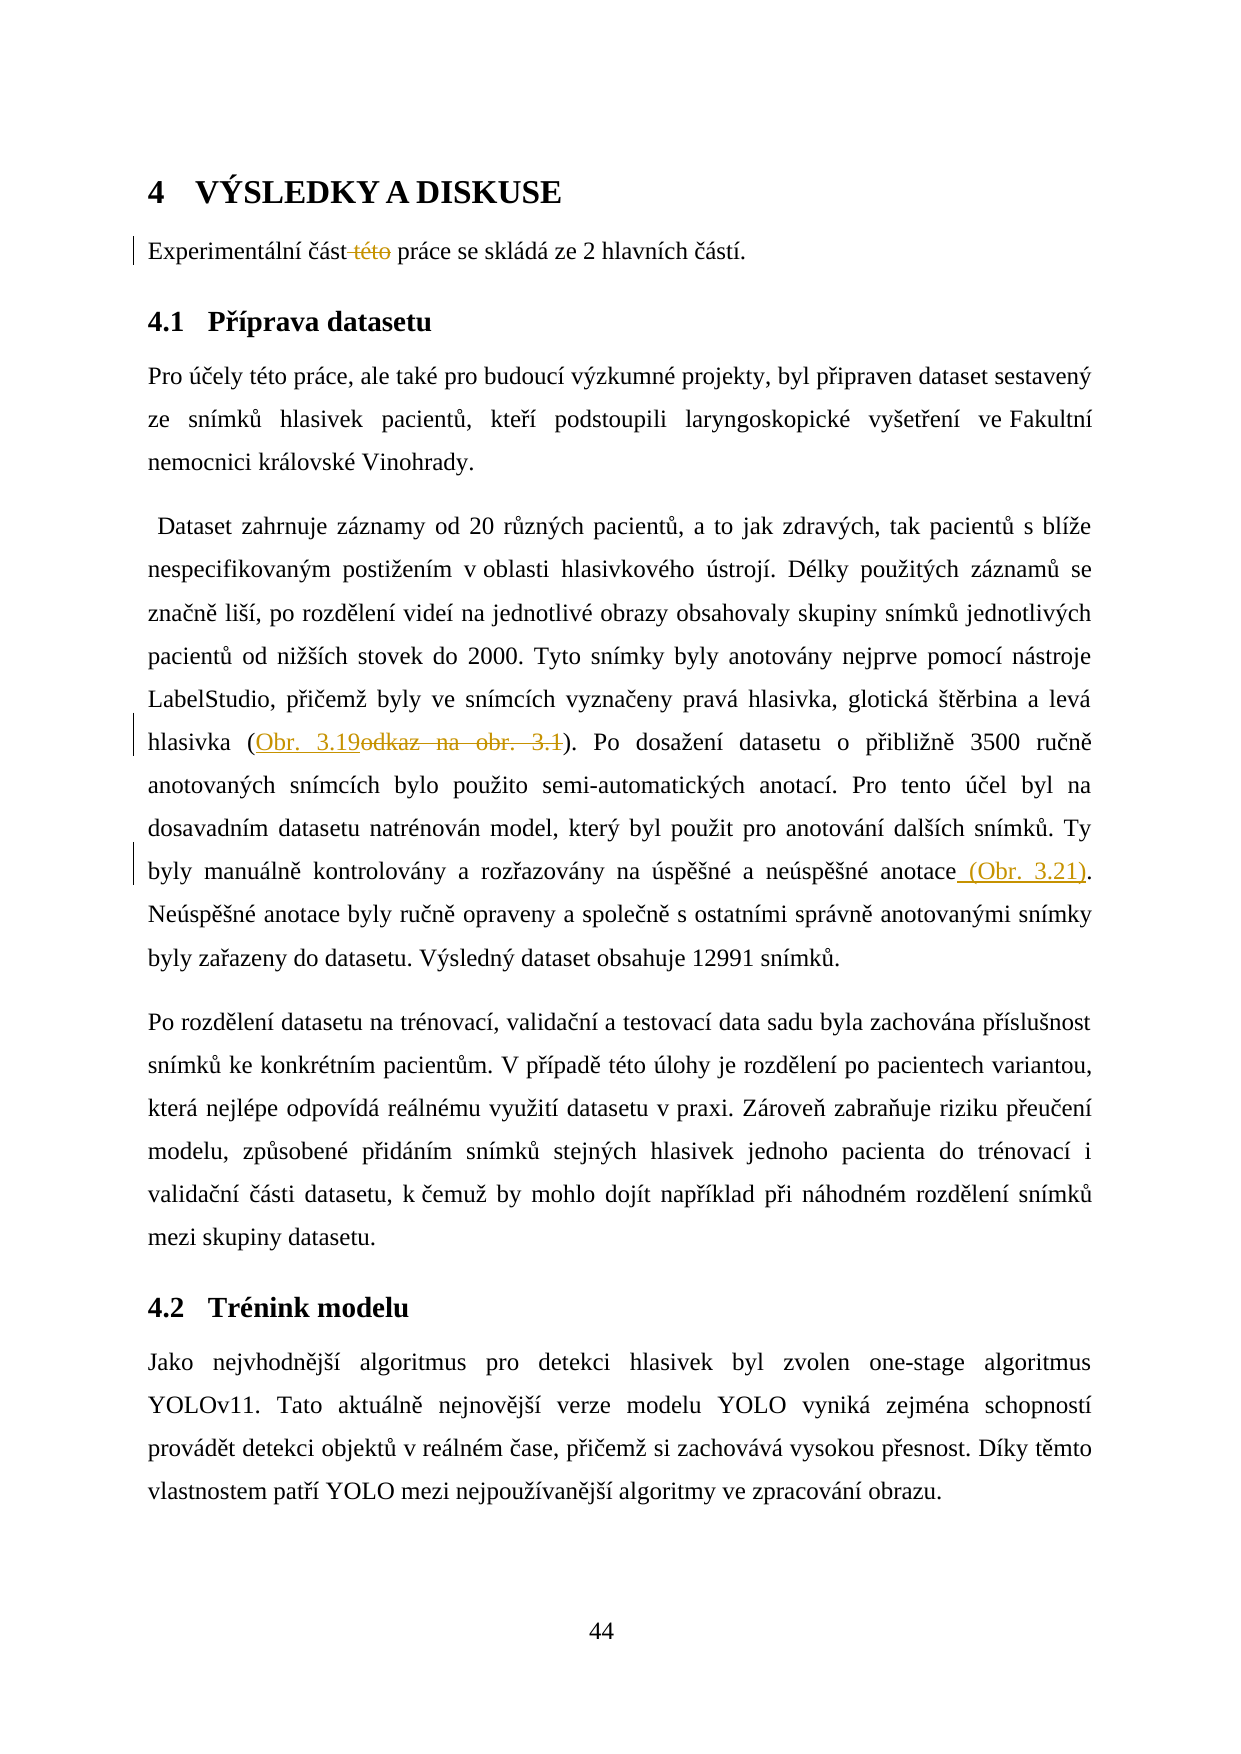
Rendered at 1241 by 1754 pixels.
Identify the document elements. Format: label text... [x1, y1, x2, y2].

text Dataset zahrnuje záznamy od 20 různých pacientů, a to jak zdravých, tak pacientů s blíže nespecifikovaným postižením v oblasti hlasivkového ústrojí. Délky použitých záznamů se značně liší, po rozdělení videí na jednotlivé obrazy obsahovaly skupiny snímků jednotlivých pacientů od nižších stovek do 2000. Tyto snímky byly anotovány nejprve pomocí nástroje LabelStudio, přičemž byly ve snímcích vyznačeny pravá hlasivka, glotická štěrbina a levá hlasivka (Obr. 31). Po dosažení datasetu o přibližně 3500 ručně anotovaných snímcích bylo použito semi-automatických anotací. Pro tento účel byl na dosavadním datasetu natrénován model, který byl použit pro anotování dalších snímků. Ty byly manuálně kontrolovány a rozřazovány na úspěšné a neúspěšné anotaceObr. 32. Neúspěšné anotace byly ručně opraveny a společně s ostatními správně anotovanými snímky byly zařazeny do datasetu. Výsledný dataset obsahuje 12991 snímků. [148, 511, 1092, 971]
text Experimentální část práce se skládá ze 2 hlavních částí. [148, 236, 1092, 265]
subtitle Příprava datasetu [148, 304, 1092, 338]
subtitle VÝSLEDKY A DISKUSE [148, 173, 1092, 211]
text Jako nejvhodnější algoritmus pro detekci hlasivek byl zvolen one-stage algoritmus YOLOv11. Tato aktuálně nejnovější verze modelu YOLO vyniká zejména schopností provádět detekci objektů v reálném čase, přičemž si zachovává vysokou přesnost. Díky těmto vlastnostem patří YOLO mezi nejpoužívanější algoritmy ve zpracování obrazu. [148, 1347, 1092, 1505]
text Po rozdělení datasetu na trénovací, validační a testovací data sadu byla zachována příslušnost snímků ke konkrétním pacientům. V případě této úlohy je rozdělení po pacientech variantou, která nejlépe odpovídá reálnému využití datasetu v praxi. Zároveň zabraňuje riziku přeučení modelu, způsobené přidáním snímků stejných hlasivek jednoho pacienta do trénovací i validační části datasetu, k čemuž by mohlo dojít například při náhodném rozdělení snímků mezi skupiny datasetu. [148, 1007, 1092, 1251]
subtitle Trénink modelu [148, 1290, 1092, 1324]
text Pro účely této práce, ale také pro budoucí výzkumné projekty, byl připraven dataset sestavený ze snímků hlasivek pacientů, kteří podstoupili laryngoskopické vyšetření ve Fakultní nemocnici královské Vinohrady. [148, 361, 1092, 476]
